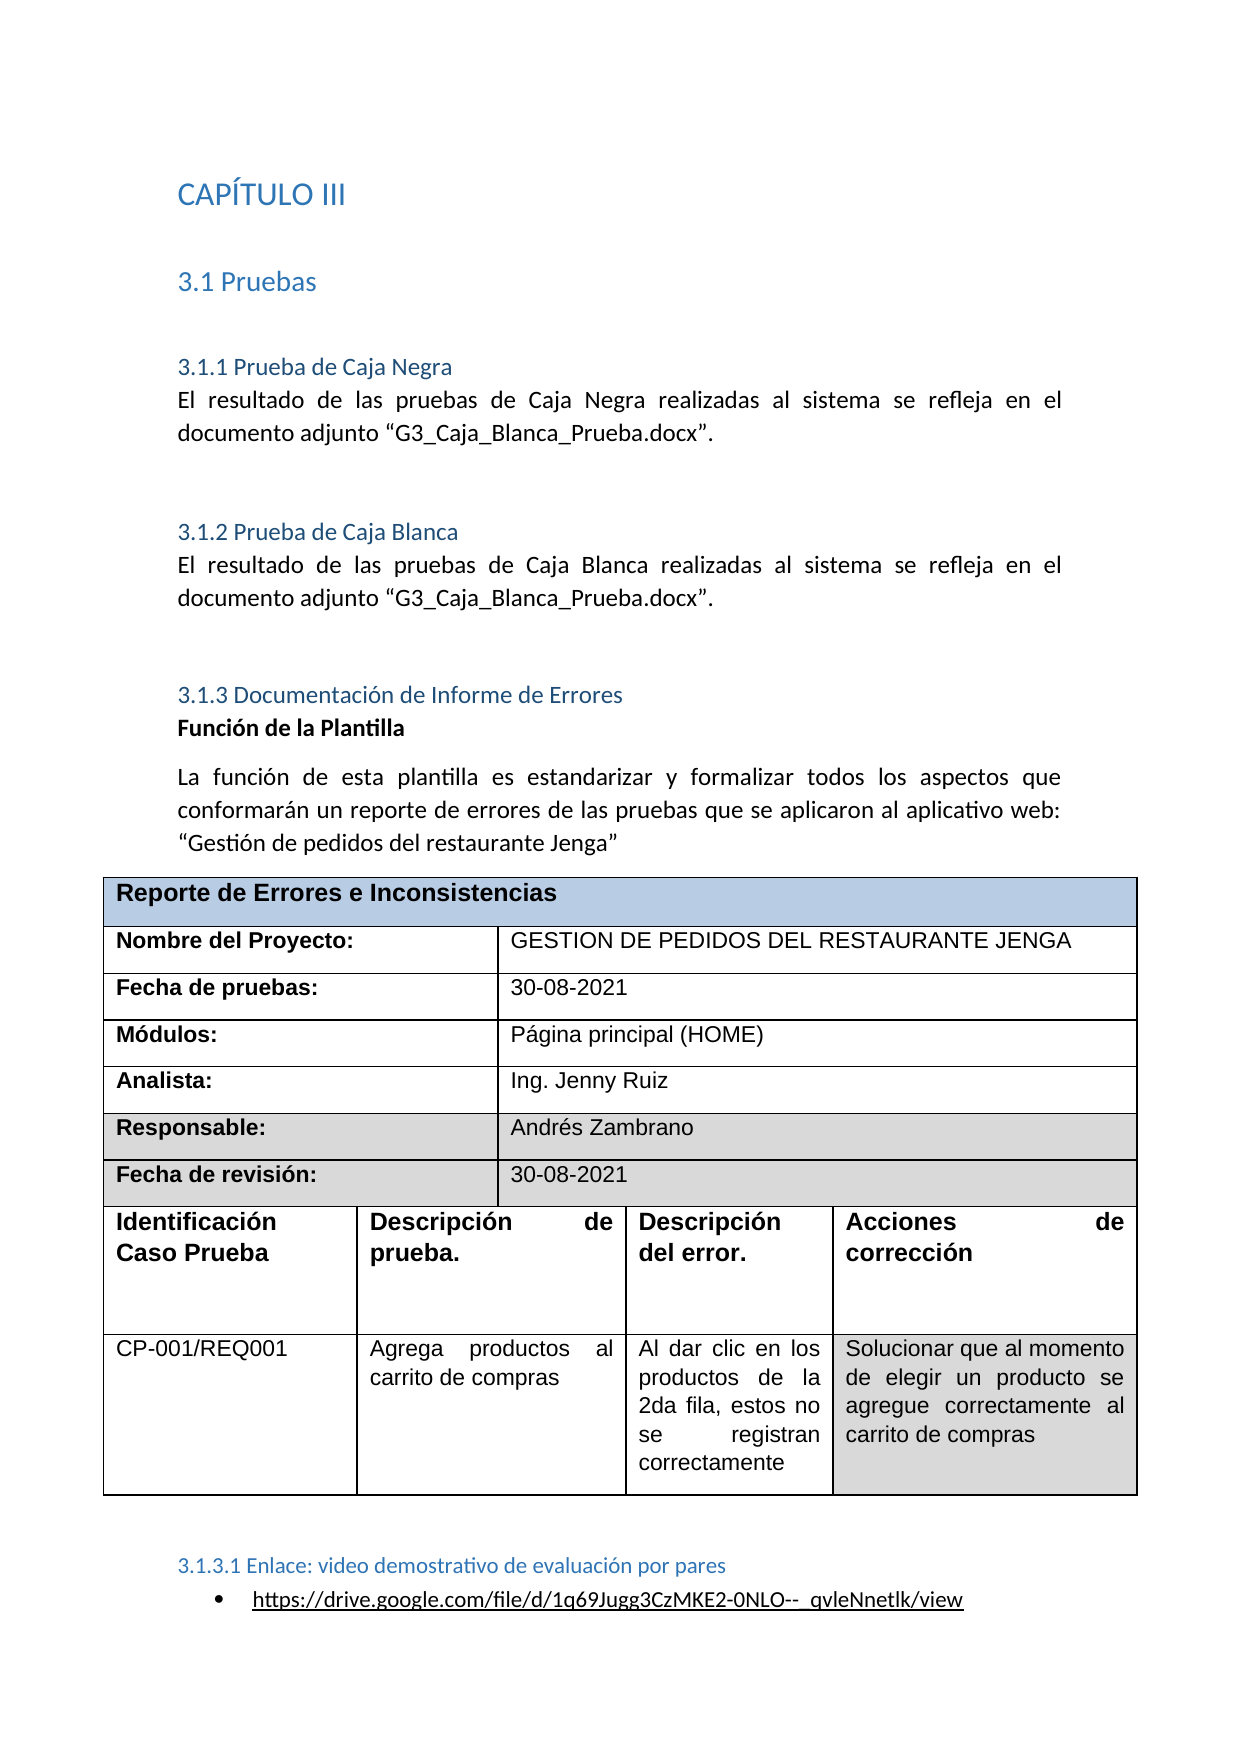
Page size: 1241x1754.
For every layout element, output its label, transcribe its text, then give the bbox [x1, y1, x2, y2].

subtitle 3.1.3.1 Enlace: video demostrativo de evaluación por pares [177, 1551, 1063, 1579]
subtitle 3.1.3 Documentación de Informe de Errores [177, 679, 1063, 709]
table_header Reporte de Errores e Inconsistencias [104, 878, 1136, 926]
table_cell Nombre del Proyecto: [104, 927, 497, 972]
table_cell Analista: [104, 1067, 497, 1112]
table_cell Página principal (HOME) [499, 1021, 1136, 1066]
table_cell Al dar clic en los productos de la 2da fila, estos no se registran correctamente [627, 1335, 832, 1494]
table_cell Fecha de pruebas: [104, 974, 497, 1019]
table_cell Descripción del error. [627, 1207, 832, 1334]
table_cell Agrega productos al carrito de compras [358, 1335, 625, 1494]
text El resultado de las pruebas de Caja Negra realizadas al sistema se refleja en el documento adjunto “G3_Caja_Blanca_Prueba.docx”. [177, 384, 1063, 448]
text Función de la Plantilla [177, 712, 1063, 742]
table_cell Módulos: [104, 1021, 497, 1066]
text La función de esta plantilla es estandarizar y formalizar todos los aspectos que conformarán un reporte de errores de las pruebas que se aplicaron al aplicativo web: “Gestión de pedidos del restaurante Jenga” [177, 761, 1063, 858]
table_cell Fecha de revisión: [104, 1161, 497, 1206]
subtitle 3.1.1 Prueba de Caja Negra [177, 351, 1063, 382]
table_cell Solucionar que al momento de elegir un producto se agregue correctamente al carrito de compras [834, 1335, 1136, 1494]
table_cell Identificación Caso Prueba [104, 1207, 356, 1334]
table_cell GESTION DE PEDIDOS DEL RESTAURANTE JENGA [499, 927, 1136, 972]
list https://drive.google.com/file/d/1q69Jugg3CzMKE2-0NLO--_qvleNnetlk/view [215, 1585, 1063, 1613]
text El resultado de las pruebas de Caja Blanca realizadas al sistema se refleja en el documento adjunto “G3_Caja_Blanca_Prueba.docx”. [177, 549, 1063, 613]
subtitle 3.1.2 Prueba de Caja Blanca [177, 516, 1063, 547]
table_cell Responsable: [104, 1114, 497, 1159]
table_cell CP-001/REQ001 [104, 1335, 356, 1494]
table_cell Descripción de prueba. [358, 1207, 625, 1334]
table_cell Andrés Zambrano [499, 1114, 1136, 1159]
table_cell Ing. Jenny Ruiz [499, 1067, 1136, 1112]
subtitle 3.1 Pruebas [177, 263, 1063, 299]
table_cell 30-08-2021 [499, 974, 1136, 1019]
table_cell Acciones de corrección [834, 1207, 1136, 1334]
table_cell 30-08-2021 [499, 1161, 1136, 1206]
subtitle CAPÍTULO III [177, 173, 1063, 213]
